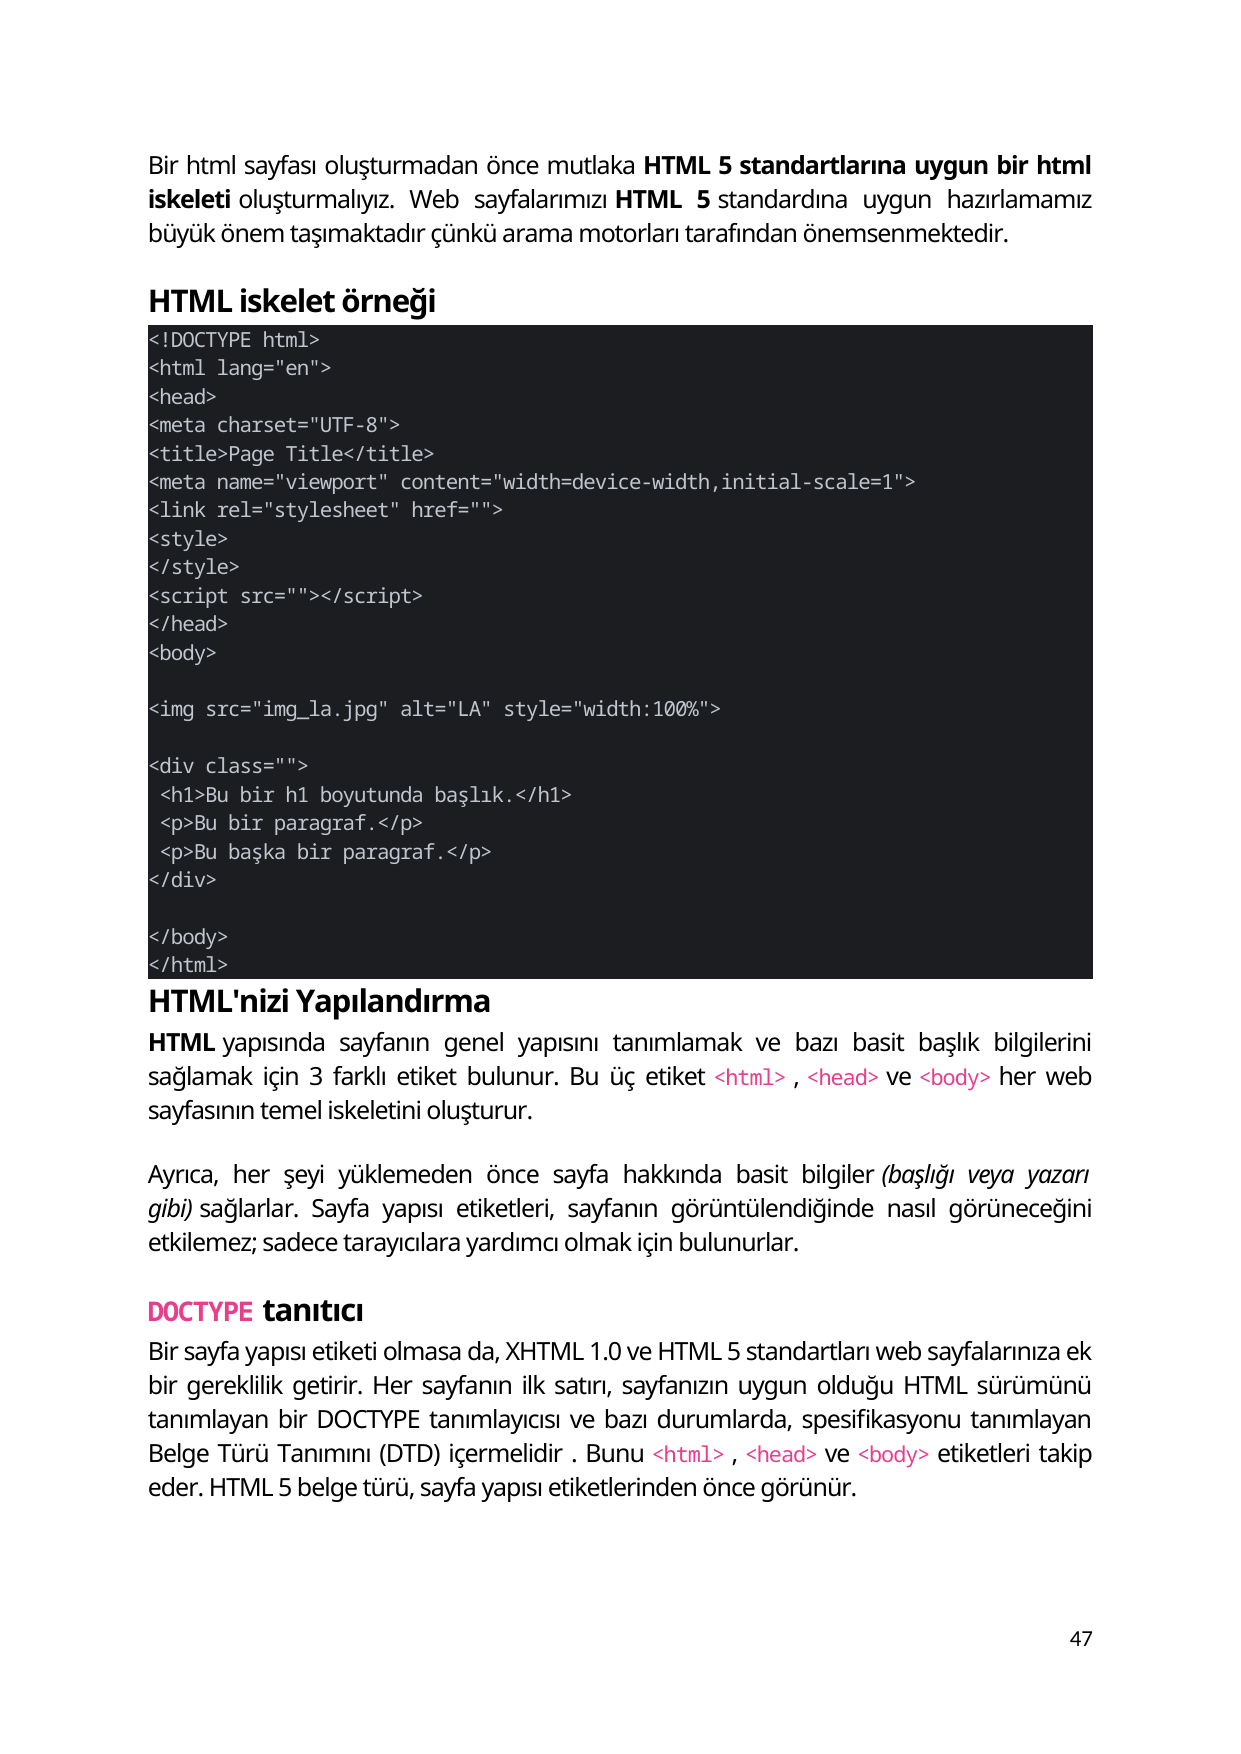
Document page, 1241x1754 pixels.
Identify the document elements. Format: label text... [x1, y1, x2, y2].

text <body> [148, 638, 1093, 666]
text <meta charset="UTF-8"> [148, 410, 1093, 439]
text HTML yapısında sayfanın genel yapısını tanımlamak ve bazı basit başlık bilgilerini sağlamak için 3 farklı etiket bulunur. Bu üç etiket <html> , <head> ve <body> her web sayfasının temel iskeletini oluşturur. [148, 1025, 1093, 1127]
subtitle DOCTYPE tanıtıcı [148, 1288, 1093, 1330]
text </html> [148, 951, 1093, 979]
text <!DOCTYPE html> [148, 325, 1093, 353]
text </div> [148, 865, 1093, 894]
text <style> [148, 524, 1093, 552]
subtitle HTML'nizi Yapılandırma [148, 979, 1093, 1022]
text Ayrıca, her şeyi yüklemeden önce sayfa hakkında basit bilgiler (başlığı veya yazarı gibi) sağlarlar. Sayfa yapısı etiketleri, sayfanın görüntülendiğinde nasıl görüneceğini etkilemez; sadece tarayıcılara yardımcı olmak için bulunurlar. [148, 1156, 1093, 1258]
text <h1>Bu bir h1 boyutunda başlık.</h1> [148, 780, 1093, 808]
text <div class=""> [148, 751, 1093, 780]
text <html lang="en"> [148, 353, 1093, 382]
text <p>Bu başka bir paragraf.</p> [148, 837, 1093, 865]
text </style> [148, 552, 1093, 581]
subtitle HTML iskelet örneği [148, 279, 1093, 322]
text <script src=""></script> [148, 581, 1093, 609]
text <head> [148, 382, 1093, 410]
text </head> [148, 609, 1093, 638]
text <p>Bu bir paragraf.</p> [148, 808, 1093, 837]
text <title>Page Title</title> [148, 439, 1093, 467]
text <img src="img_la.jpg" alt="LA" style="width:100%"> [148, 694, 1093, 723]
text </body> [148, 922, 1093, 951]
text Bir sayfa yapısı etiketi olmasa da, XHTML 1.0 ve HTML 5 standartları web sayfalarınıza ek bir gereklilik getirir. Her sayfanın ilk satırı, sayfanızın uygun olduğu HTML sürümünü tanımlayan bir DOCTYPE tanımlayıcısı ve bazı durumlarda, spesifikasyonu tanımlayan Belge Türü Tanımını (DTD) içermelidir . Bunu <html> , <head> ve <body> etiketleri takip eder. HTML 5 belge türü, sayfa yapısı etiketlerinden önce görünür. [148, 1333, 1093, 1504]
text <link rel="stylesheet" href=""> [148, 496, 1093, 524]
text <meta name="viewport" content="width=device-width,initial-scale=1"> [148, 467, 1093, 496]
text Bir html sayfası oluşturmadan önce mutlaka HTML 5 standartlarına uygun bir html iskeleti oluşturmalıyız. Web sayfalarımızı HTML 5 standardına uygun hazırlamamız büyük önem taşımaktadır çünkü arama motorları tarafından önemsenmektedir. [148, 148, 1093, 250]
